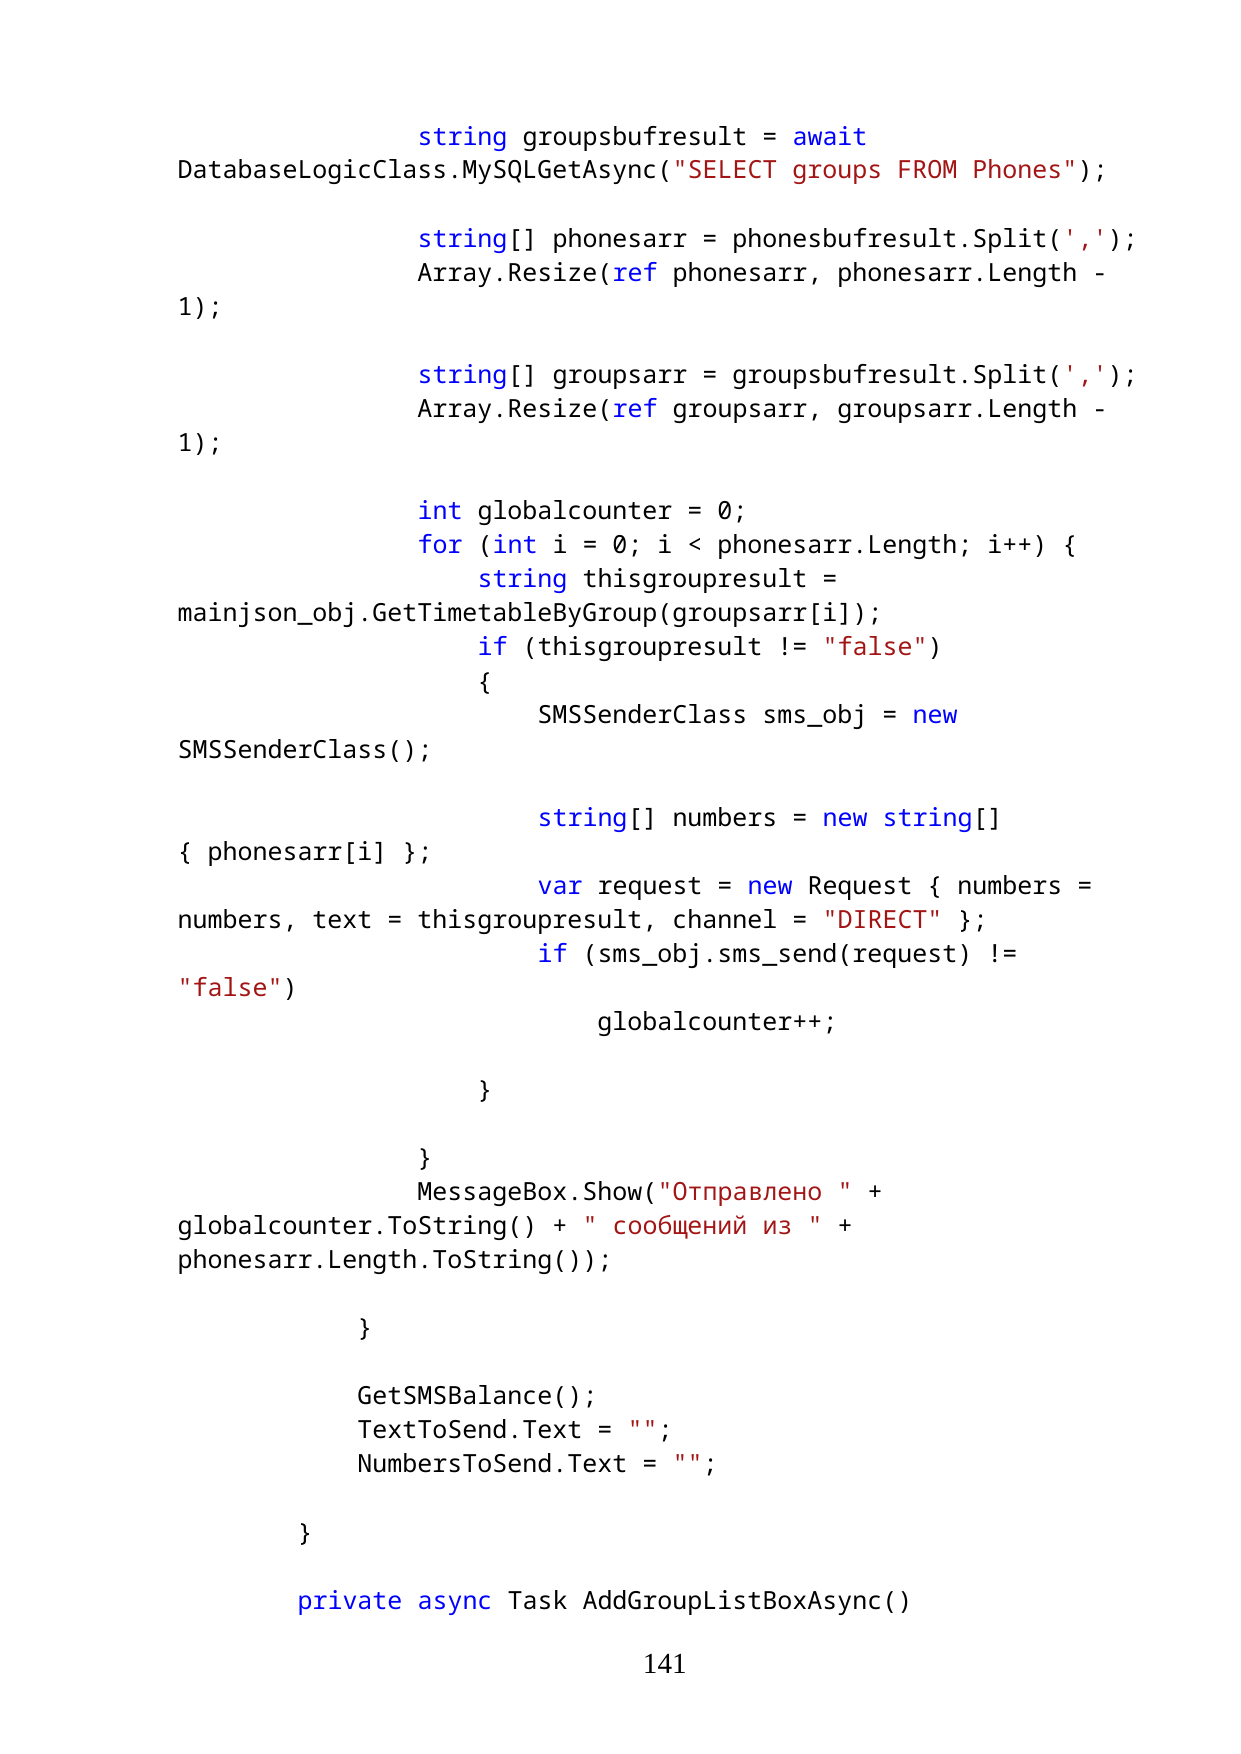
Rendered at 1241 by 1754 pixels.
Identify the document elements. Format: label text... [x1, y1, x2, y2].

text } [177, 1514, 1152, 1548]
text Array.Resize(ref groupsarr, groupsarr.Length - 1); [177, 391, 1152, 459]
text { [177, 663, 1152, 697]
text if (thisgroupresult != "false") [177, 629, 1152, 663]
text string[] numbers = new string[] { phonesarr[i] }; [177, 799, 1152, 867]
text } [177, 1071, 1152, 1105]
text NumbersToSend.Text = ""; [177, 1446, 1152, 1480]
text var request = new Request { numbers = numbers, text = thisgroupresult, channel = "DIRECT" }; [177, 867, 1152, 936]
text string groupsbufresult = await DatabaseLogicClass.MySQLGetAsync("SELECT groups FROM Phones"); [177, 118, 1152, 186]
text TextToSend.Text = ""; [177, 1412, 1152, 1446]
text for (int i = 0; i < phonesarr.Length; i++) { [177, 527, 1152, 561]
text } [177, 1310, 1152, 1344]
text string[] groupsarr = groupsbufresult.Split(','); [177, 357, 1152, 391]
text } [177, 1139, 1152, 1173]
text string[] phonesarr = phonesbufresult.Split(','); [177, 220, 1152, 254]
text string thisgroupresult = mainjson_obj.GetTimetableByGroup(groupsarr[i]); [177, 561, 1152, 629]
text private async Task AddGroupListBoxAsync() [177, 1582, 1152, 1616]
text MessageBox.Show("Отправлено " + globalcounter.ToString() + " сообщений из " + phonesarr.Length.ToString()); [177, 1173, 1152, 1276]
text globalcounter++; [177, 1004, 1152, 1038]
text Array.Resize(ref phonesarr, phonesarr.Length - 1); [177, 254, 1152, 322]
text int globalcounter = 0; [177, 493, 1152, 527]
text GetSMSBalance(); [177, 1378, 1152, 1412]
text SMSSenderClass sms_obj = new SMSSenderClass(); [177, 697, 1152, 765]
text if (sms_obj.sms_send(request) != "false") [177, 936, 1152, 1004]
